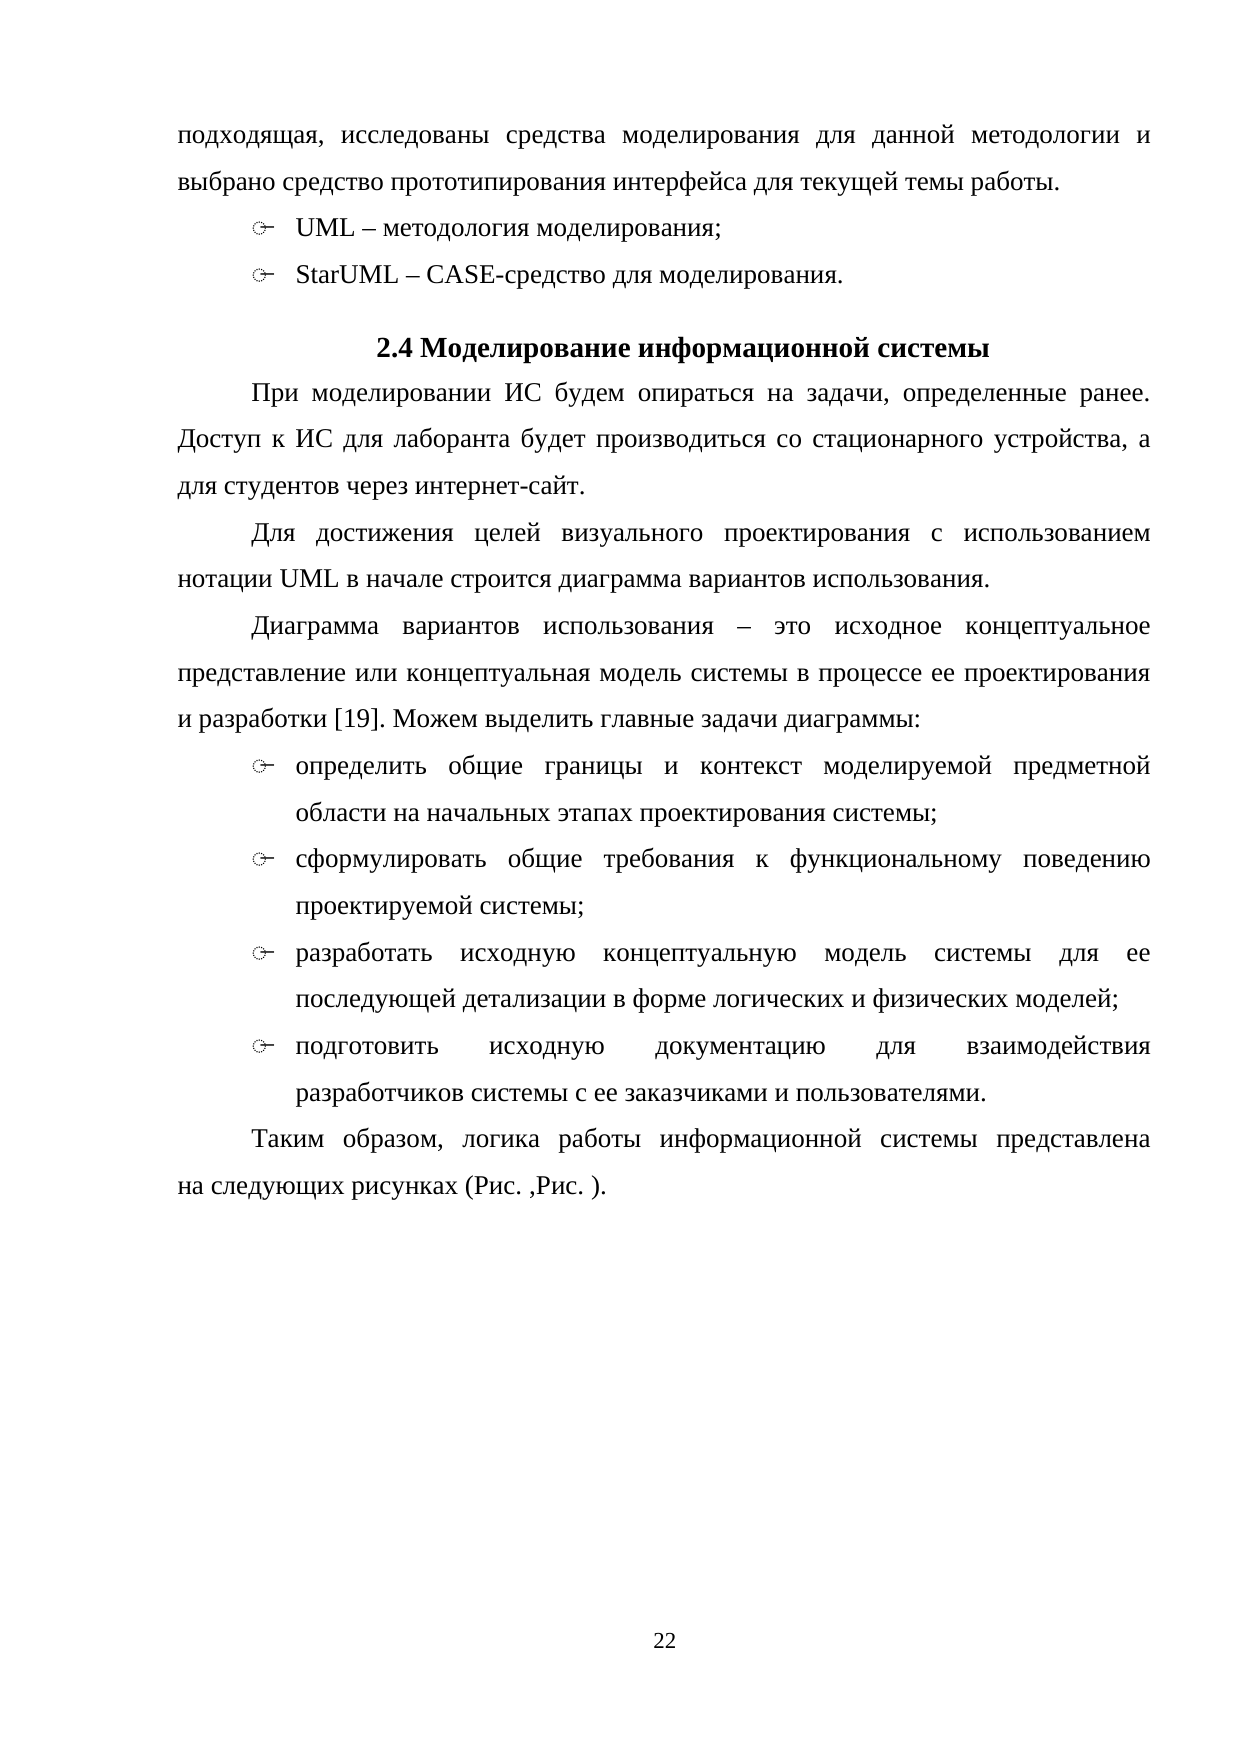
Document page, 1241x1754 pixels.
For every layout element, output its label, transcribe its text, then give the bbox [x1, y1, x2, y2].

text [177, 118, 1152, 196]
list Моделирование информационной системы [215, 330, 1152, 363]
list сформулировать общие требования к функциональному поведению проектируемой системы; [251, 842, 1152, 920]
list UML – методология моделирования; [251, 211, 1152, 243]
list определить общие границы и контекст моделируемой предметной области на начальных этапах проектирования системы; [251, 749, 1152, 827]
text Таким образом, логика работы информационной системы представлена на следующих рисунках (Рис. 8,Рис. 9). [177, 1122, 1152, 1200]
text Диаграмма вариантов использования – это исходное концептуальное представление или концептуальная модель системы в процессе ее проектирования и разработки [19]. Можем выделить главные задачи диаграммы: [177, 609, 1152, 734]
list подготовить исходную документацию для взаимодействия разработчиков системы с ее заказчиками и пользователями. [251, 1029, 1152, 1107]
text Для достижения целей визуального проектирования с использованием нотации UML в начале строится диаграмма вариантов использования. [177, 516, 1152, 594]
list StarUML – CASE-средство для моделирования. [251, 258, 1152, 289]
list разработать исходную концептуальную модель системы для ее последующей детализации в форме логических и физических моделей; [251, 936, 1152, 1014]
text При моделировании ИС будем опираться на задачи, определенные ранее. Доступ к ИС для лаборанта будет производиться со стационарного устройства, а для студентов через интернет-сайт. [177, 376, 1152, 500]
